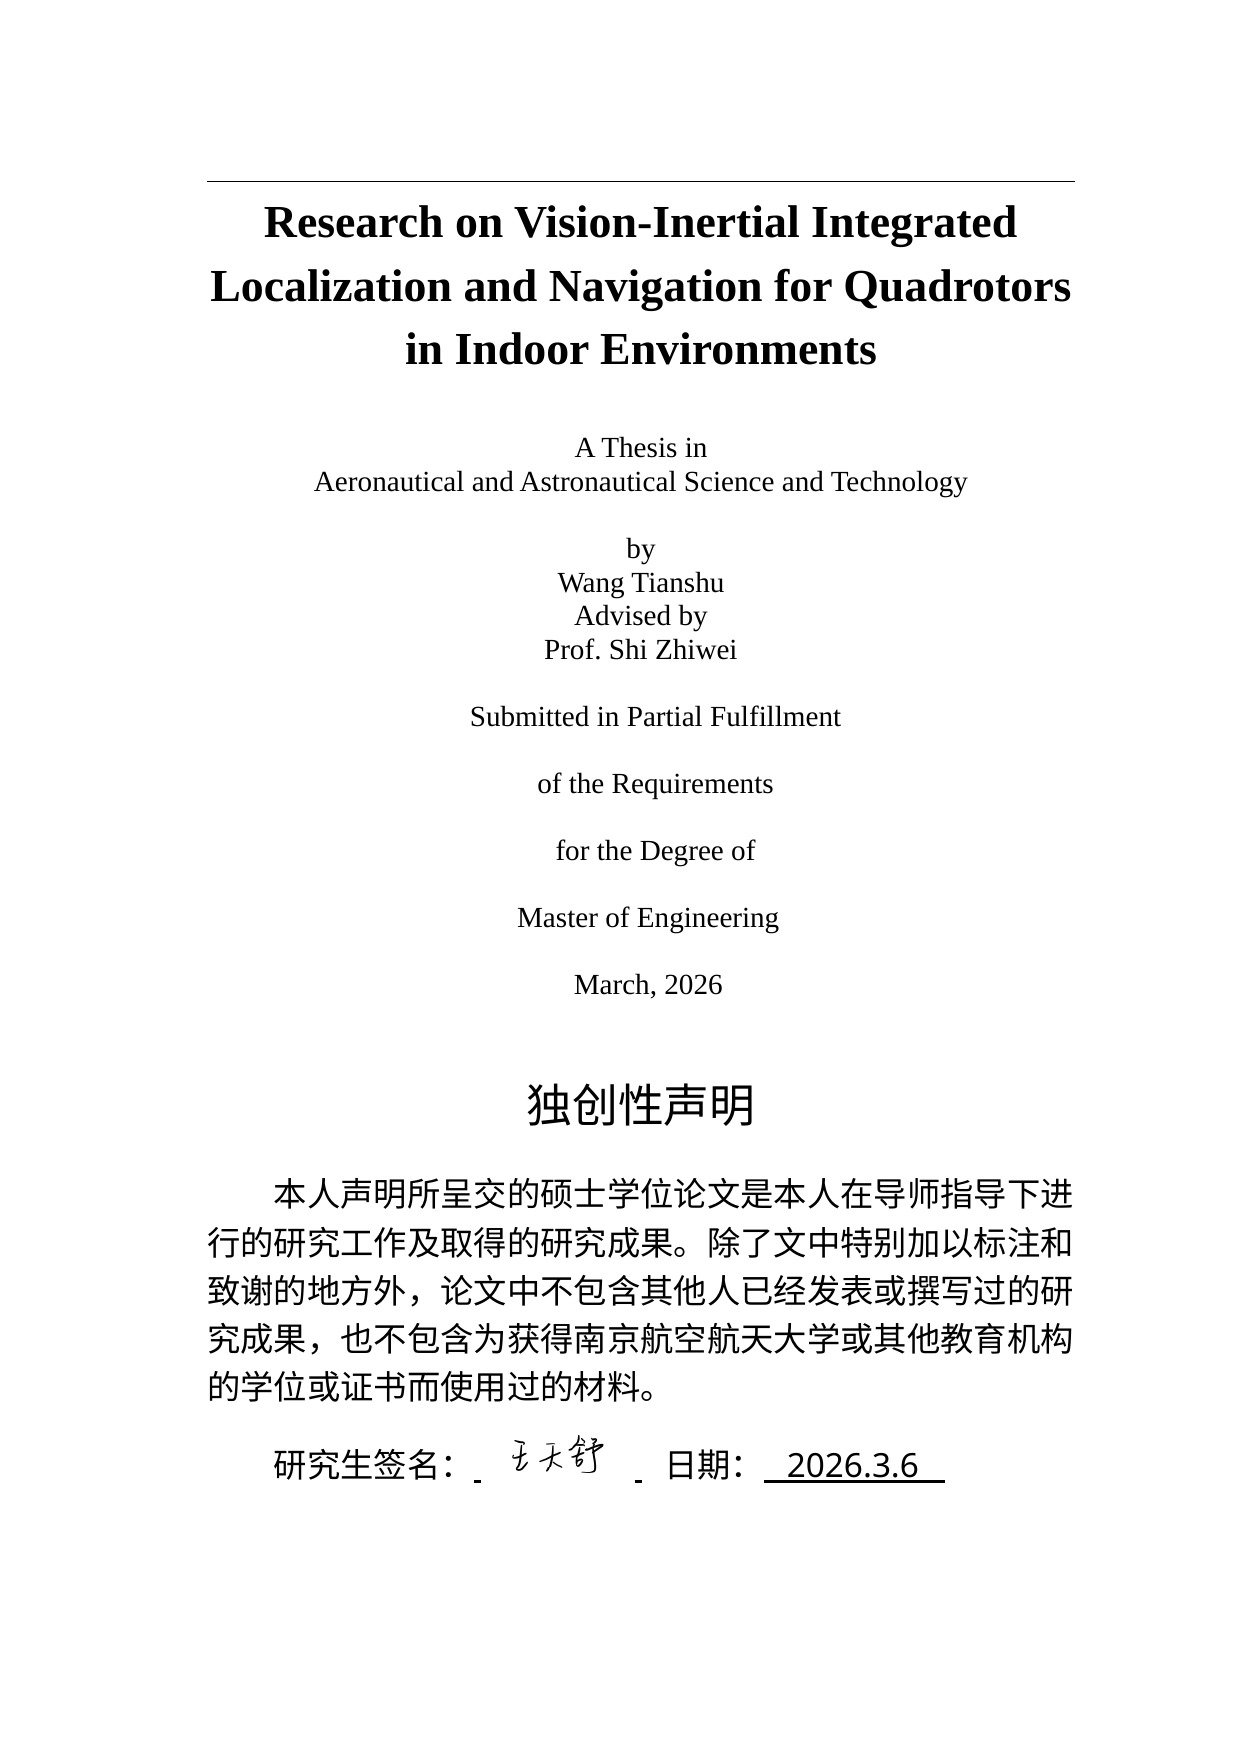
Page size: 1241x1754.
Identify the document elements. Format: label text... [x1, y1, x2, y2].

text 本人声明所呈交的硕士学位论文是本人在导师指导下进行的研究工作及取得的研究成果。除了文中特别加以标注和致谢的地方外，论文中不包含其他人已经发表或撰写过的研究成果，也不包含为获得南京航空航天大学或其他教育机构的学位或证书而使用过的材料。 [207, 1168, 1075, 1409]
text of the Requirements [207, 766, 1075, 799]
picture [481, 1425, 635, 1478]
text Master of Engineering [207, 900, 1075, 934]
text 研究生签名： 日期： 2026.3.6 [207, 1426, 1075, 1487]
text 独创性声明 [207, 1069, 1075, 1135]
text for the Degree of [207, 833, 1075, 867]
text Prof. Shi Zhiwei [207, 632, 1075, 665]
text Aeronautical and Astronautical Science and Technology [207, 464, 1075, 498]
text Research on Vision-Inertial Integrated Localization and Navigation for Quadrotors in Indoor Environments [207, 195, 1075, 374]
text by [207, 531, 1075, 565]
text Submitted in Partial Fulfillment [207, 699, 1075, 732]
text Advised by [207, 598, 1075, 632]
text Wang Tianshu [207, 565, 1075, 598]
text March, 2026 [207, 967, 1075, 1001]
text A Thesis in [207, 431, 1075, 464]
